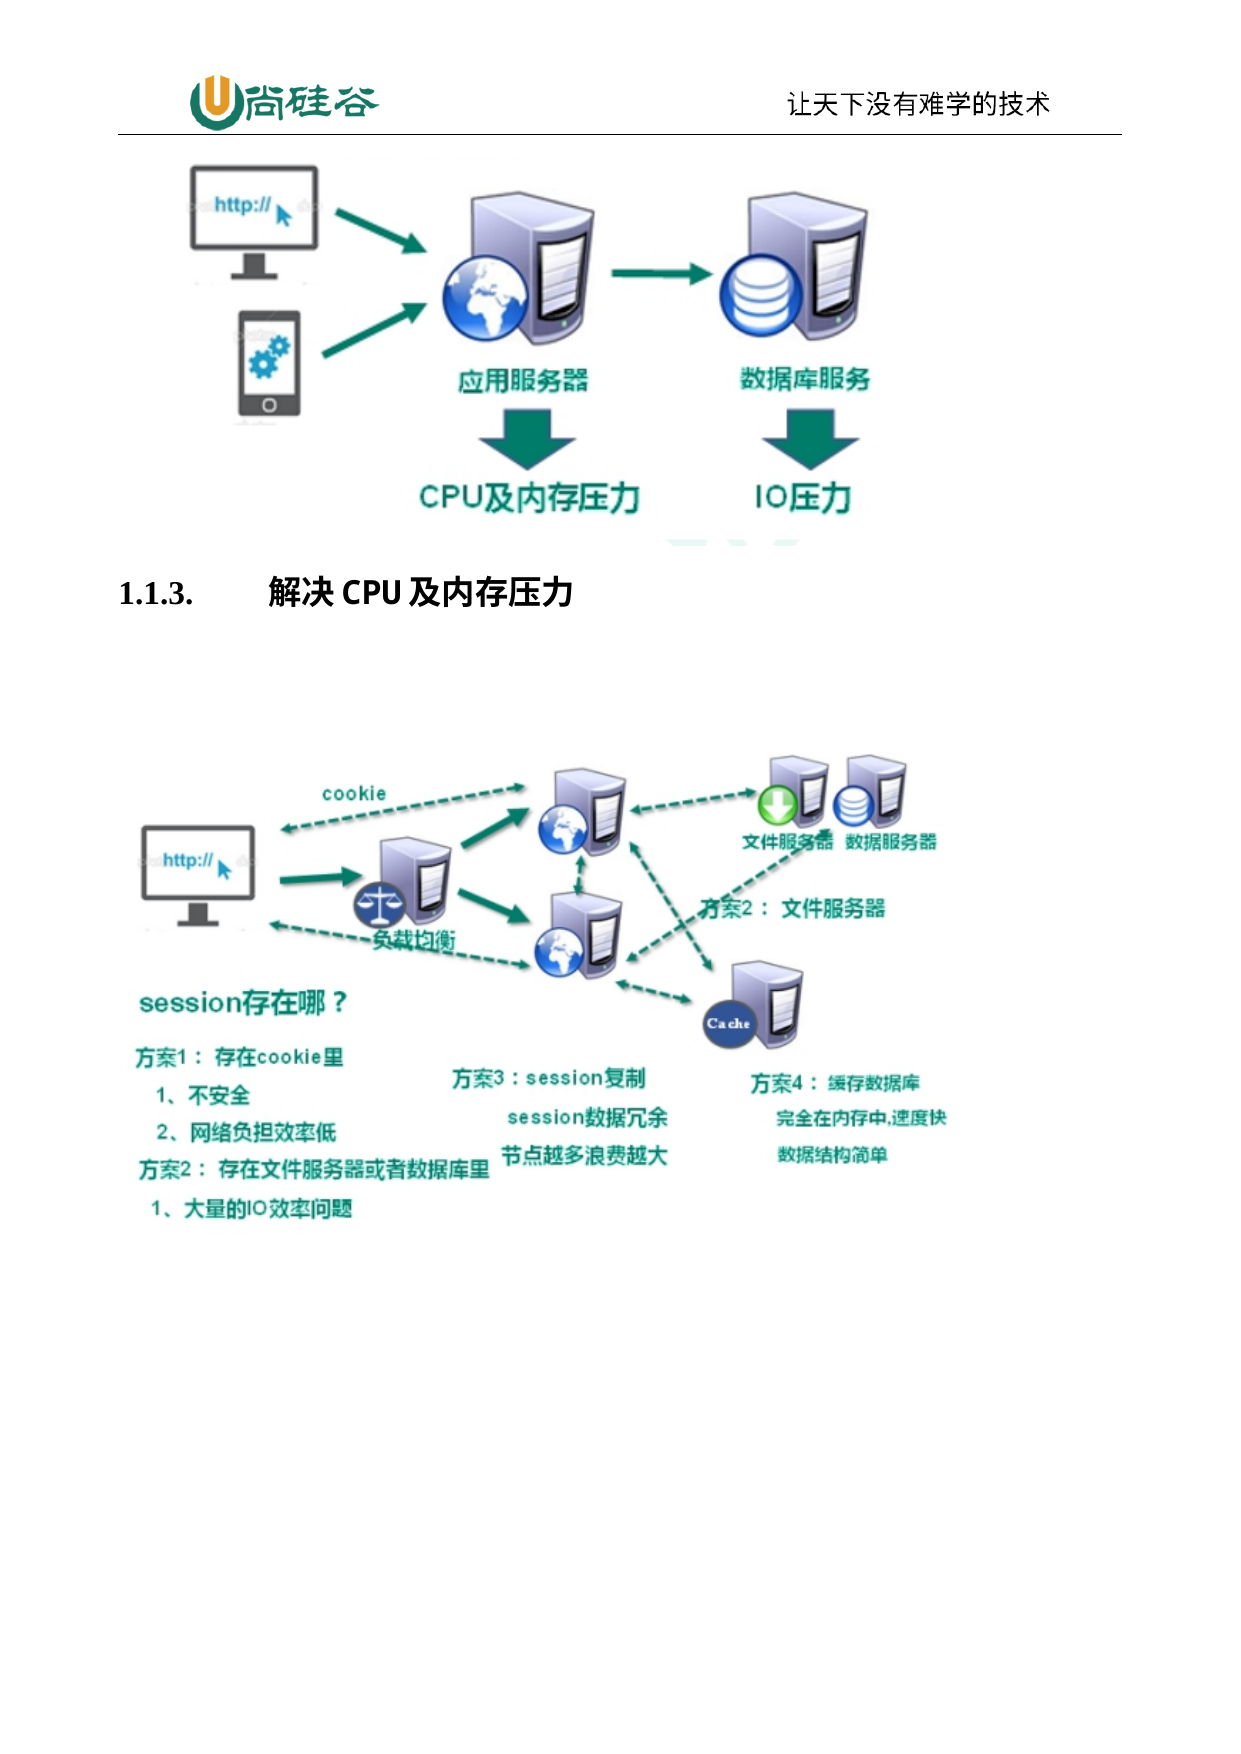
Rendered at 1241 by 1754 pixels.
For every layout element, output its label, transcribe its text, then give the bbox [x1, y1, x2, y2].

picture [118, 648, 989, 1235]
list 解决CPU及内存压力 [118, 566, 1122, 614]
picture [118, 156, 976, 546]
picture [187, 73, 1053, 132]
